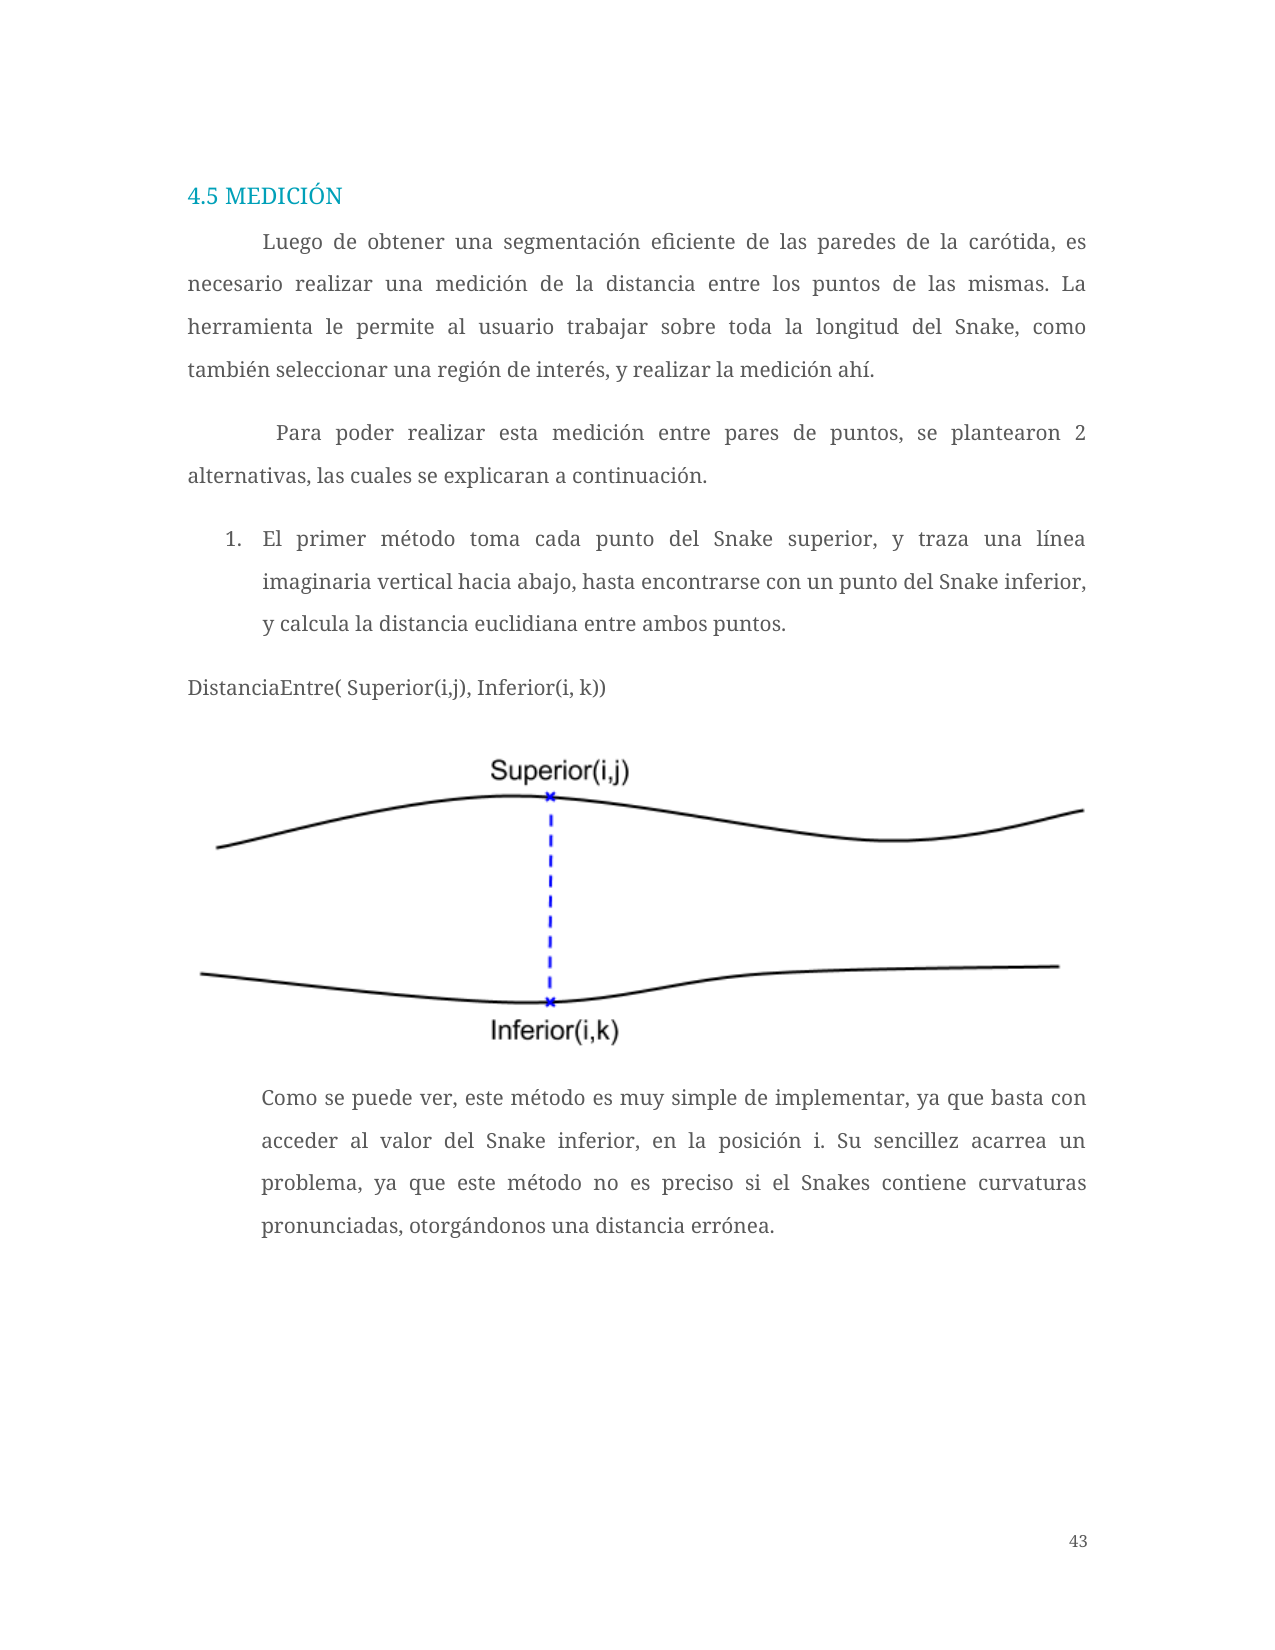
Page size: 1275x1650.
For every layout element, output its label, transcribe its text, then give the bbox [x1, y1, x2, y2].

picture [187, 736, 1108, 1060]
text Luego de obtener una segmentación eficiente de las paredes de la carótida, es necesario realizar una medición de la distancia entre los puntos de las mismas. La herramienta le permite al usuario trabajar sobre toda la longitud del Snake, como también seleccionar una región de interés, y realizar la medición ahí. [187, 227, 1087, 383]
text DistanciaEntre( Superior(i,j), Inferior(i, k)) [187, 673, 1087, 701]
text Como se puede ver, este método es muy simple de implementar, ya que basta con acceder al valor del Snake inferior, en la posición i. Su sencillez acarrea un problema, ya que este método no es preciso si el Snakes contiene curvaturas pronunciadas, otorgándonos una distancia errónea. [261, 1083, 1087, 1239]
list El primer método toma cada punto del Snake superior, y traza una línea imaginaria vertical hacia abajo, hasta encontrarse con un punto del Snake inferior, y calcula la distancia euclidiana entre ambos puntos. [225, 524, 1087, 638]
subtitle Medición [187, 180, 1087, 211]
text Para poder realizar esta medición entre pares de puntos, se plantearon 2 alternativas, las cuales se explicaran a continuación. [187, 418, 1087, 489]
